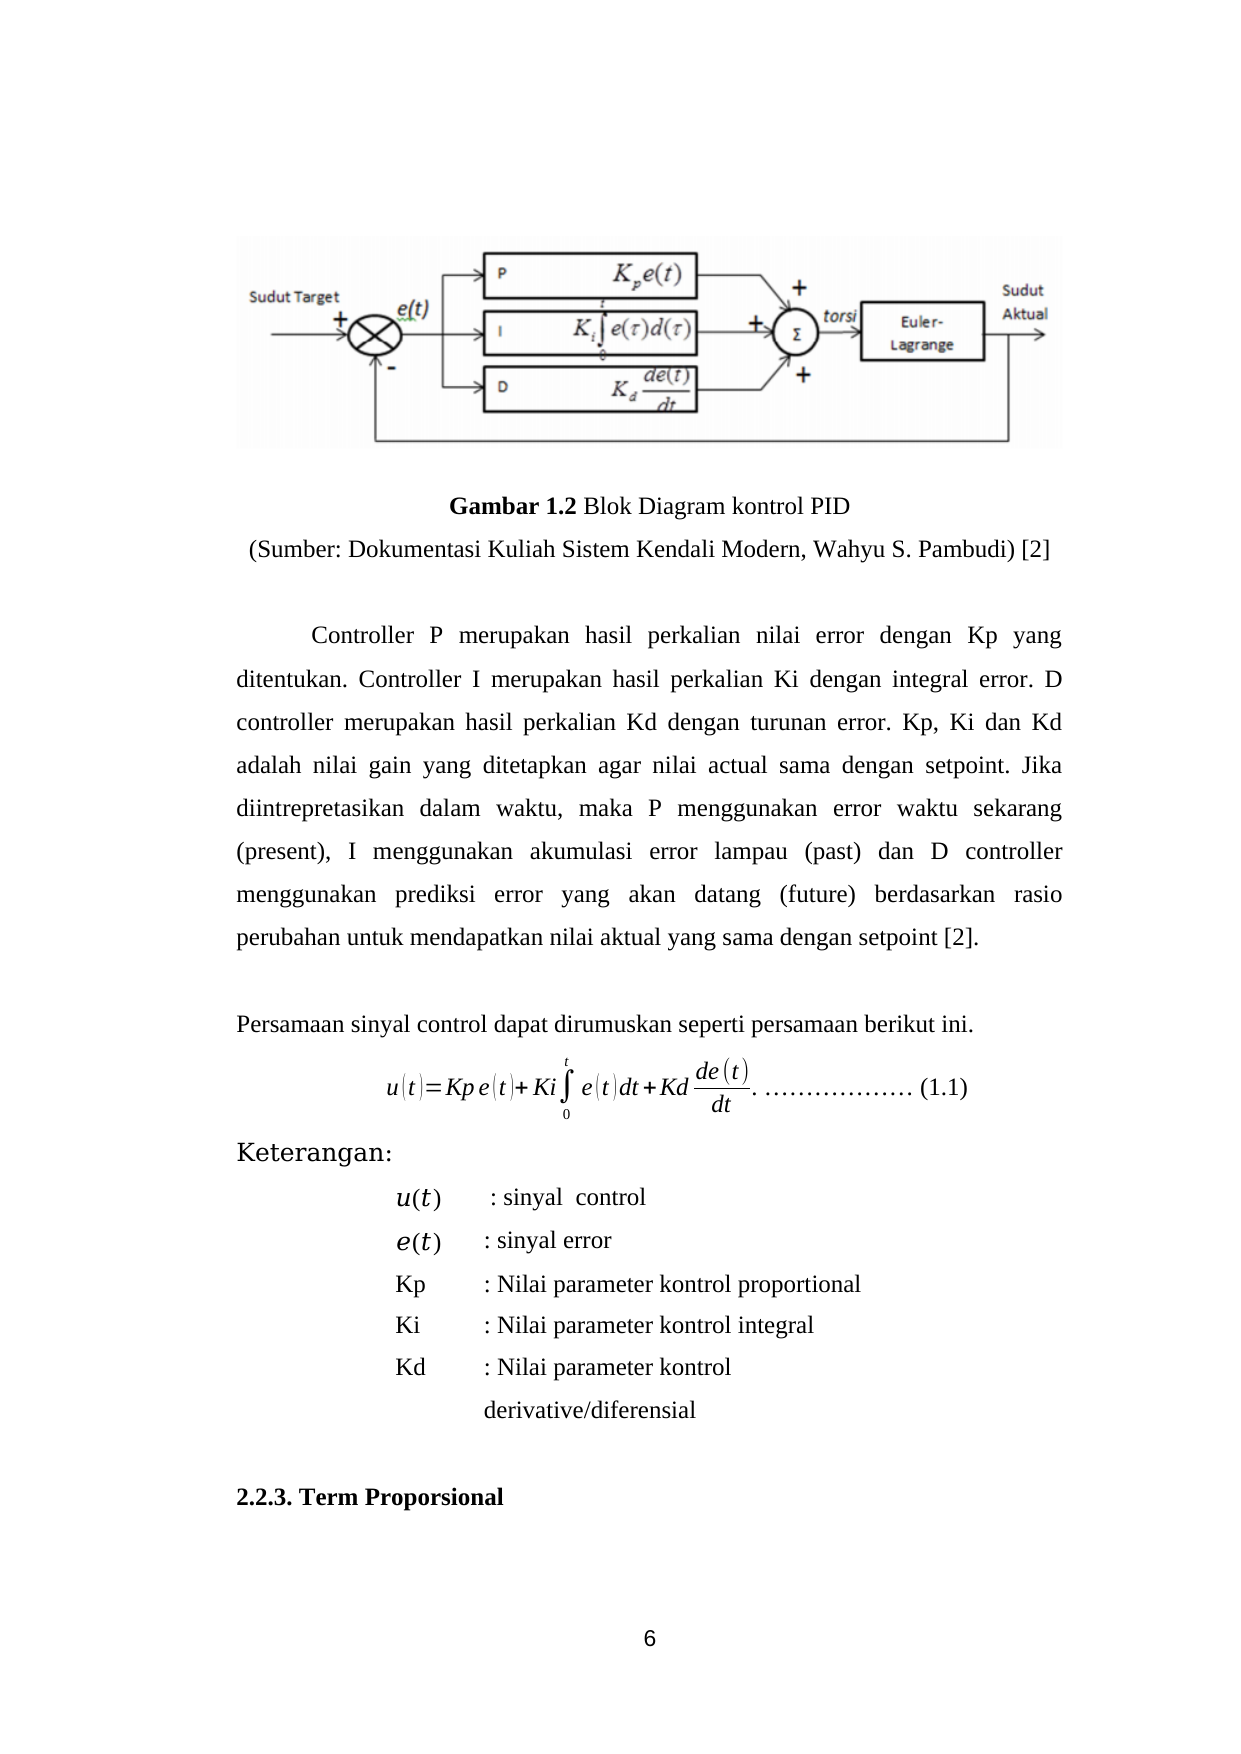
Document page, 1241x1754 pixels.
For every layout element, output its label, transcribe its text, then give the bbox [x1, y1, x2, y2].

table_cell : Nilai parameter kontrol proportional [473, 1269, 935, 1311]
picture [236, 219, 1064, 478]
text Keterangan: [236, 1137, 1063, 1167]
text (Sumber: Dokumentasi Kuliah Sistem Kendali Modern, Wahyu S. Pambudi) [2] [236, 534, 1063, 563]
table_cell : Nilai parameter kontrol integral [473, 1311, 935, 1352]
table_cell : sinyal error [473, 1225, 935, 1269]
table_cell Kd [384, 1353, 472, 1482]
list . ……………… (1.1) [386, 1052, 1063, 1123]
table_cell : Nilai parameter kontrol derivative/diferensial [473, 1353, 935, 1482]
table_header 𝑢(𝑡) [384, 1182, 472, 1225]
table_cell Ki [384, 1311, 472, 1352]
text 2.2.3. Term Proporsional [236, 1482, 1063, 1510]
text Controller P merupakan hasil perkalian nilai error dengan Kp yang ditentukan. Controller I merupakan hasil perkalian Ki dengan integral error. D controller merupakan hasil perkalian Kd dengan turunan error. Kp, Ki dan Kd adalah nilai gain yang ditetapkan agar nilai actual sama dengan setpoint. Jika diintrepretasikan dalam waktu, maka P menggunakan error waktu sekarang (present), I menggunakan akumulasi error lampau (past) dan D controller menggunakan prediksi error yang akan datang (future) berdasarkan rasio perubahan untuk mendapatkan nilai aktual yang sama dengan setpoint [2]. [236, 621, 1063, 951]
text Gambar 1.2 Blok Diagram kontrol PID [236, 491, 1063, 520]
text Persamaan sinyal control dapat dirumuskan seperti persamaan berikut ini. [236, 1009, 1063, 1037]
table_cell 𝑒(𝑡) [384, 1225, 472, 1269]
table_cell Kp [384, 1269, 472, 1311]
table_header : sinyal control [473, 1182, 935, 1225]
